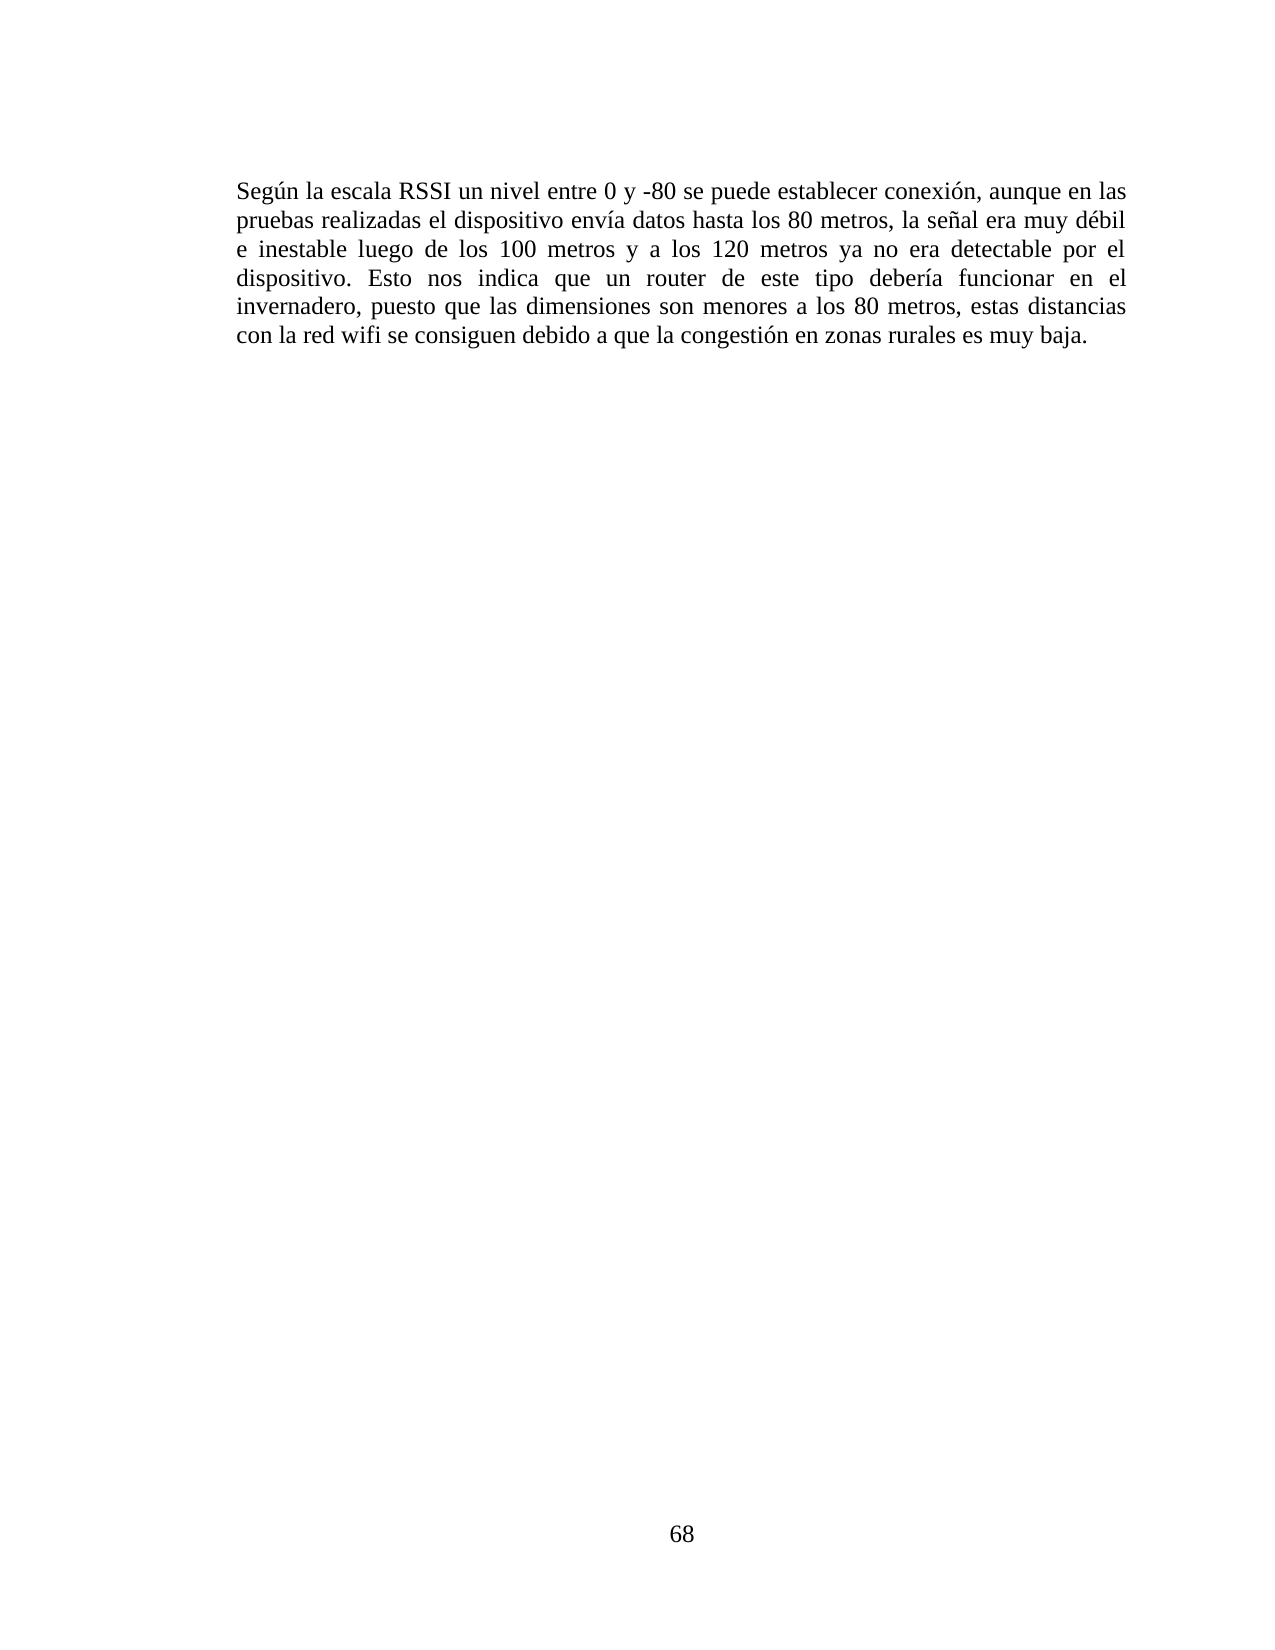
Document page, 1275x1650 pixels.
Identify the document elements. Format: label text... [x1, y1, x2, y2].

text Según la escala RSSI un nivel entre 0 y -80 se puede establecer conexión, aunque en las pruebas realizadas el dispositivo envía datos hasta los 80 metros, la señal era muy débil e inestable luego de los 100 metros y a los 120 metros ya no era detectable por el dispositivo. Esto nos indica que un router de este tipo debería funcionar en el invernadero, puesto que las dimensiones son menores a los 80 metros, estas distancias con la red wifi se consiguen debido a que la congestión en zonas rurales es muy baja. [236, 176, 1127, 349]
